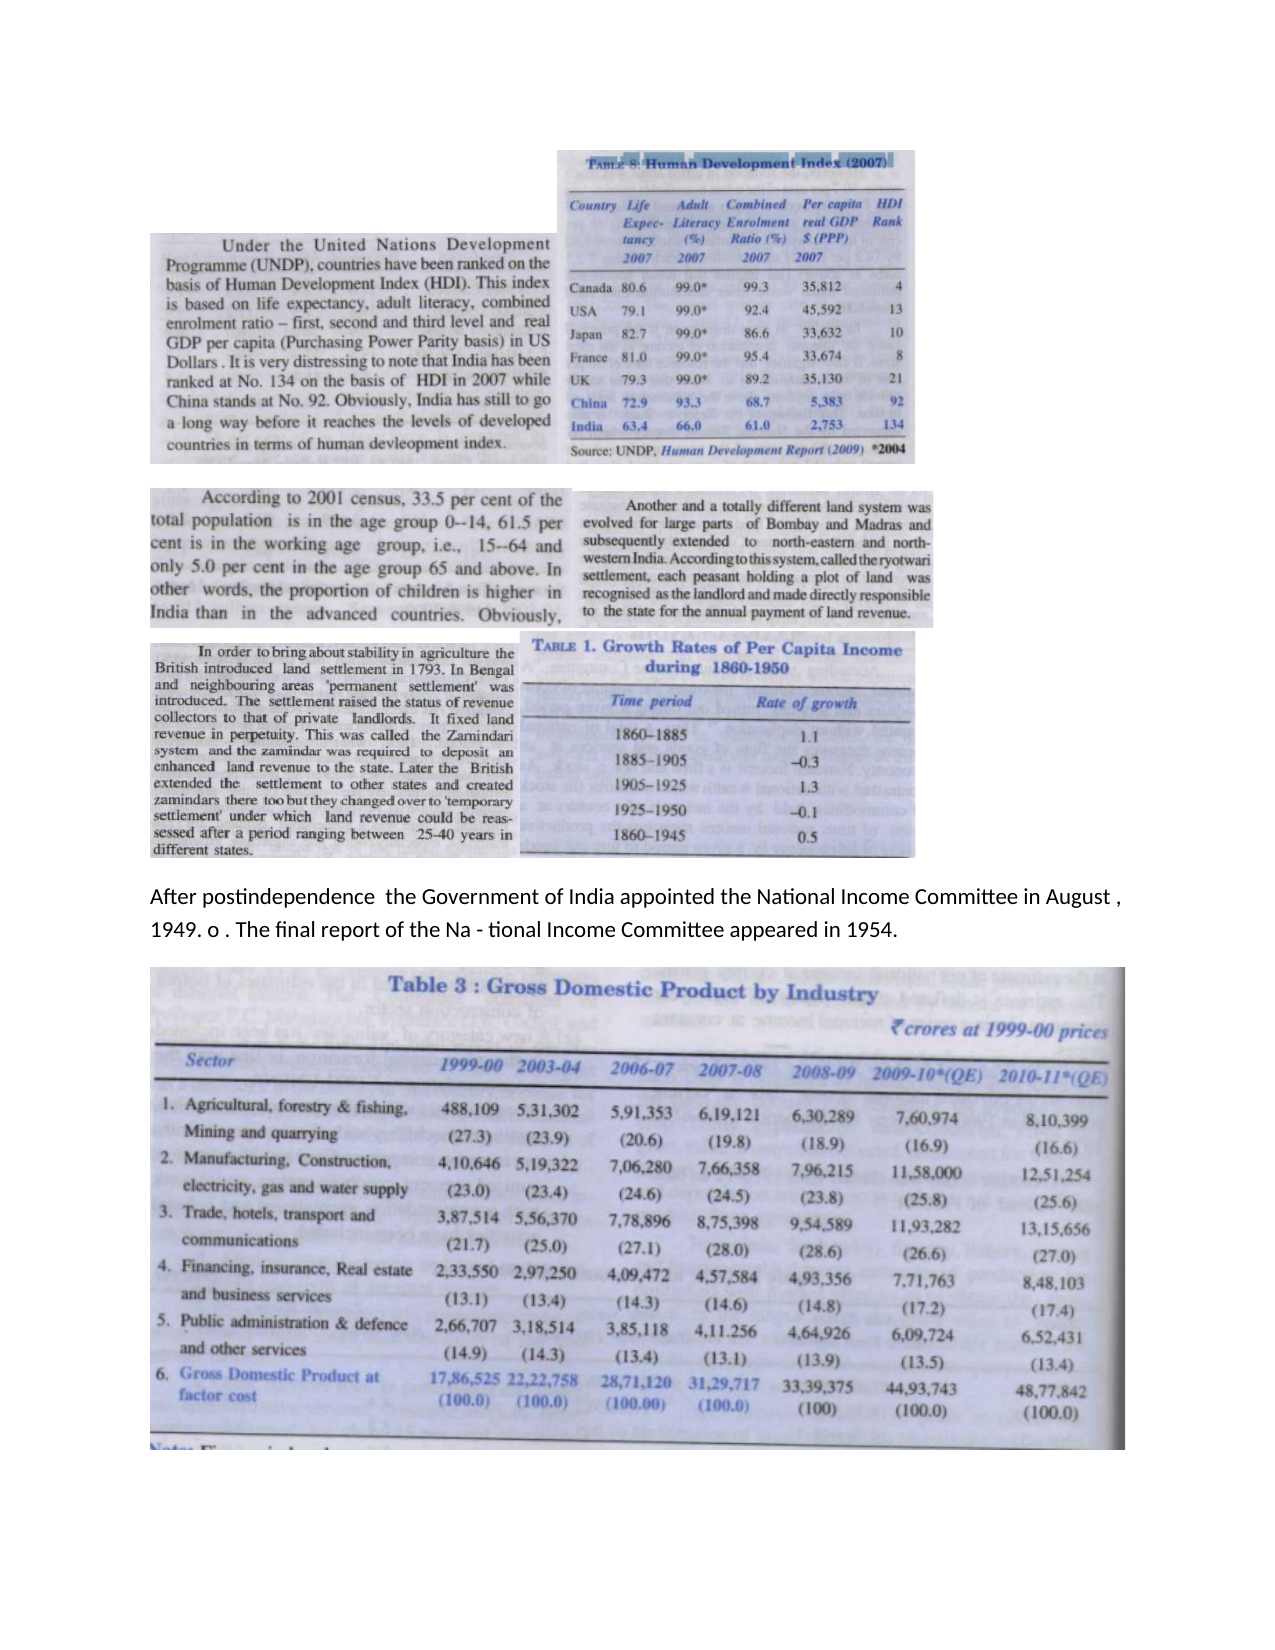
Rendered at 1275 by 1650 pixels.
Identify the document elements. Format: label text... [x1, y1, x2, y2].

picture [150, 631, 916, 858]
picture [150, 488, 934, 628]
picture [150, 150, 916, 464]
picture [150, 967, 1125, 1450]
text After postindependence the Government of India appointed the National Income Committee in August , 1949. o . The final report of the Na - tional Income Committee appeared in 1954. [150, 882, 1125, 943]
